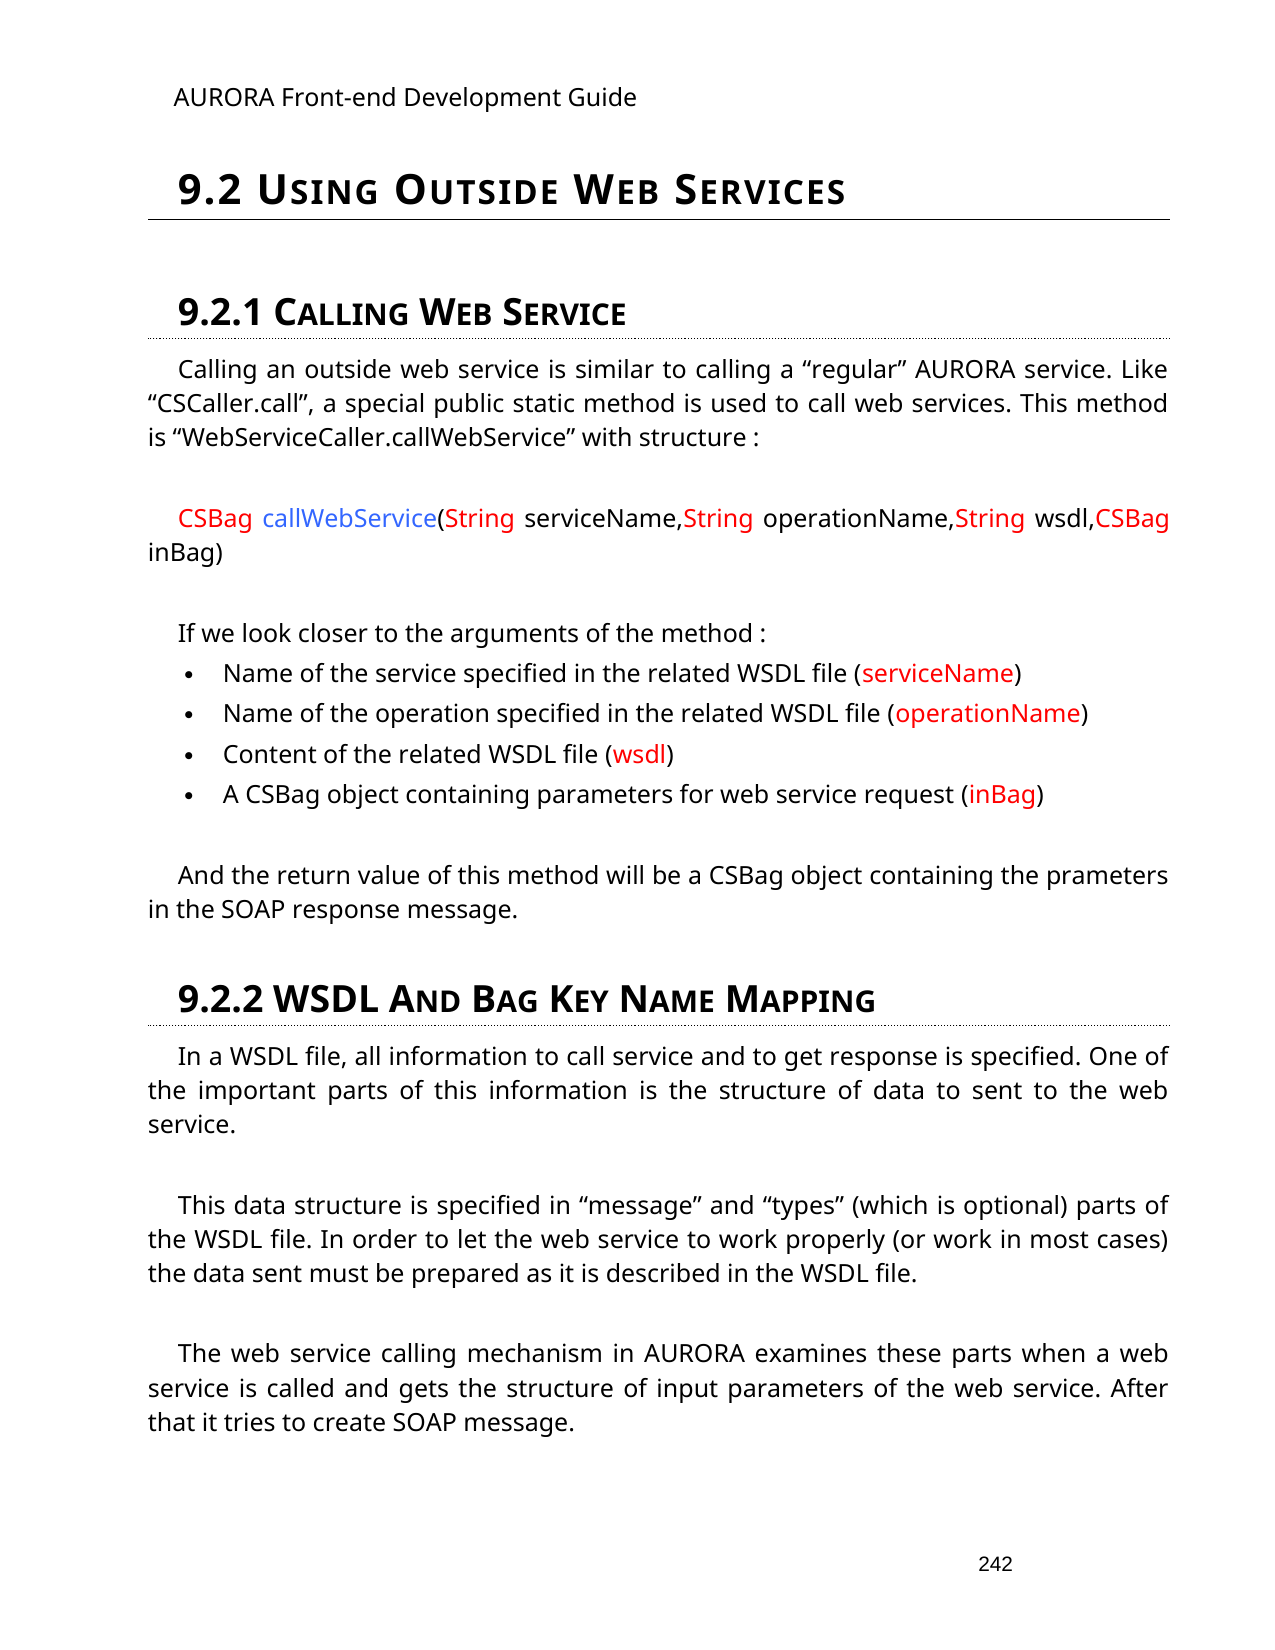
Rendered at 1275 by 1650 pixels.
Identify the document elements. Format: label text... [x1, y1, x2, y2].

subtitle 9.2.1 Calling Web Servıce [148, 285, 1170, 339]
text CSBag callWebService(String serviceName,String operationName,String wsdl,CSBag inBag) [148, 501, 1170, 569]
list A CSBag object containing parameters for web service request (inBag) [185, 777, 1170, 811]
text And the return value of this method will be a CSBag object containing the prameters in the SOAP response message. [148, 857, 1170, 925]
text The web service calling mechanism in examines these parts when a web service is called and gets the structure of input parameters of the web service. After that it tries to create SOAP message. [148, 1336, 1170, 1438]
list Content of the related WSDL file (wsdl) [185, 736, 1170, 770]
list Name of the service specified in the related WSDL file (serviceName) [185, 656, 1170, 690]
subtitle 9.2.2 WSDL And Bag Key Name Mapping [148, 972, 1170, 1026]
text In a WSDL file, all information to call service and to get response is specified. One of the important parts of this information is the structure of data to sent to the web service. [148, 1039, 1170, 1141]
text If we look closer to the arguments of the method : [148, 615, 1170, 649]
text This data structure is specified in “message” and “types” (which is optional) parts of the WSDL file. In order to let the web service to work properly (or work in most cases) the data sent must be prepared as it is described in the WSDL file. [148, 1187, 1170, 1289]
text Calling an outside web service is similar to calling a “regular” service. Like “CSCaller.call”, a special public static method is used to call web services. This method is “WebServiceCaller.callWebService” with structure : [148, 352, 1170, 454]
subtitle 9.2 Using Outside Web Services [148, 160, 1170, 219]
list Name of the operation specified in the related WSDL file (operationName) [185, 696, 1170, 730]
